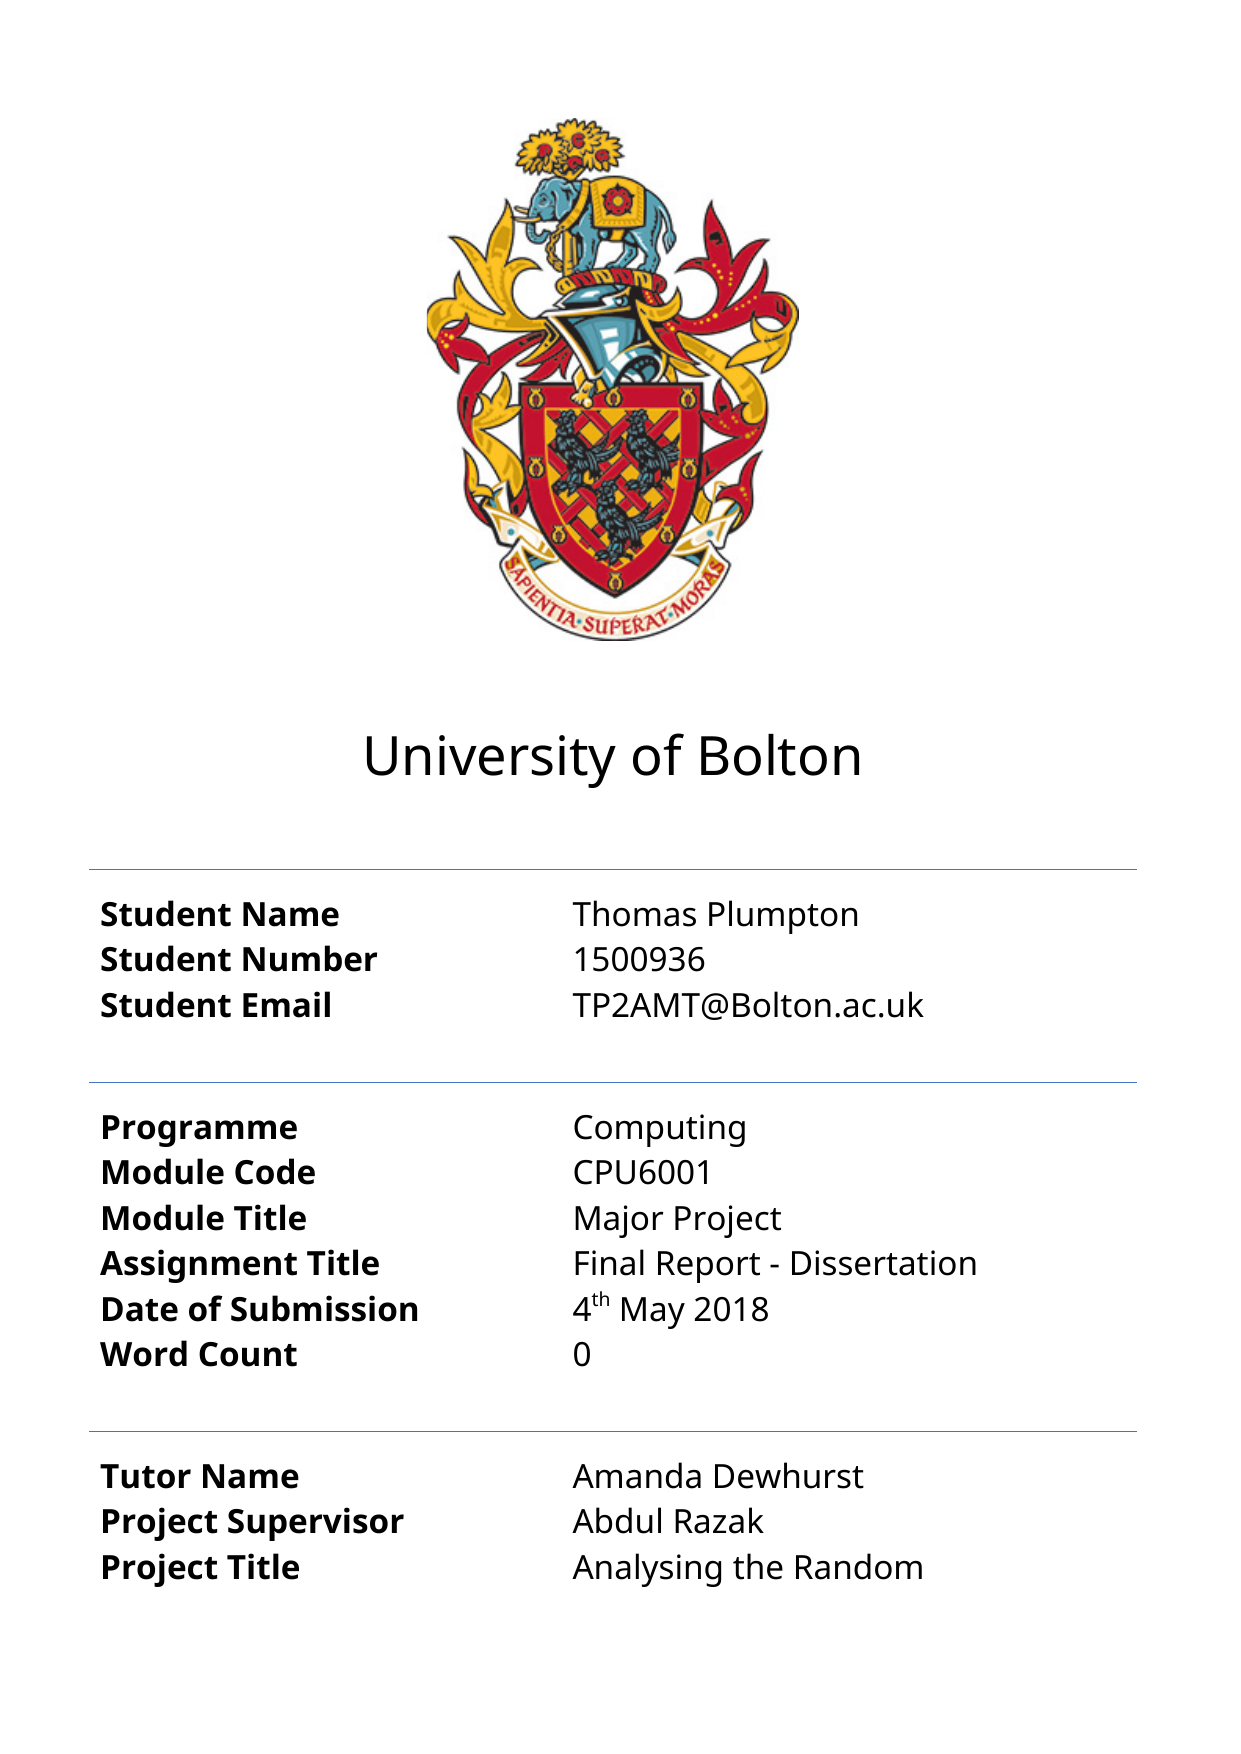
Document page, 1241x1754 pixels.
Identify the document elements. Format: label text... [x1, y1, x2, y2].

table_cell 25143 [561, 1331, 1028, 1376]
table_cell Module Title [89, 1195, 561, 1240]
table_header Amanda Dewhurst [561, 1453, 1028, 1498]
table_header Tutor Name [89, 1453, 561, 1498]
table_header Computing [561, 1104, 1028, 1149]
table_cell Project Supervisor [89, 1498, 561, 1544]
table_cell Student Email [89, 982, 561, 1027]
table_cell Major Project [561, 1195, 1028, 1240]
table_cell TP2AMT@Bolton.ac.uk [561, 982, 1028, 1027]
table_cell Date of Submission [89, 1285, 561, 1331]
table_header Student Name [89, 891, 561, 936]
table_cell Student Number [89, 936, 561, 982]
text University of Bolton [89, 718, 1137, 792]
table_header Thomas Plumpton [561, 891, 1028, 936]
table_cell Word Count [89, 1331, 561, 1376]
table_header Programme [89, 1104, 561, 1149]
table_cell Project Title [89, 1544, 561, 1589]
table_cell Abdul Razak [561, 1498, 1028, 1544]
table_cell 4th May 2018 [561, 1285, 1028, 1331]
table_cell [561, 1544, 1028, 1589]
table_cell Final Report - Dissertation [561, 1240, 1028, 1285]
table_cell 1500936 [561, 936, 1028, 982]
picture [426, 118, 799, 641]
table_cell Assignment Title [89, 1240, 561, 1285]
table_cell CPU6001 [561, 1149, 1028, 1194]
table_cell Module Code [89, 1149, 561, 1194]
